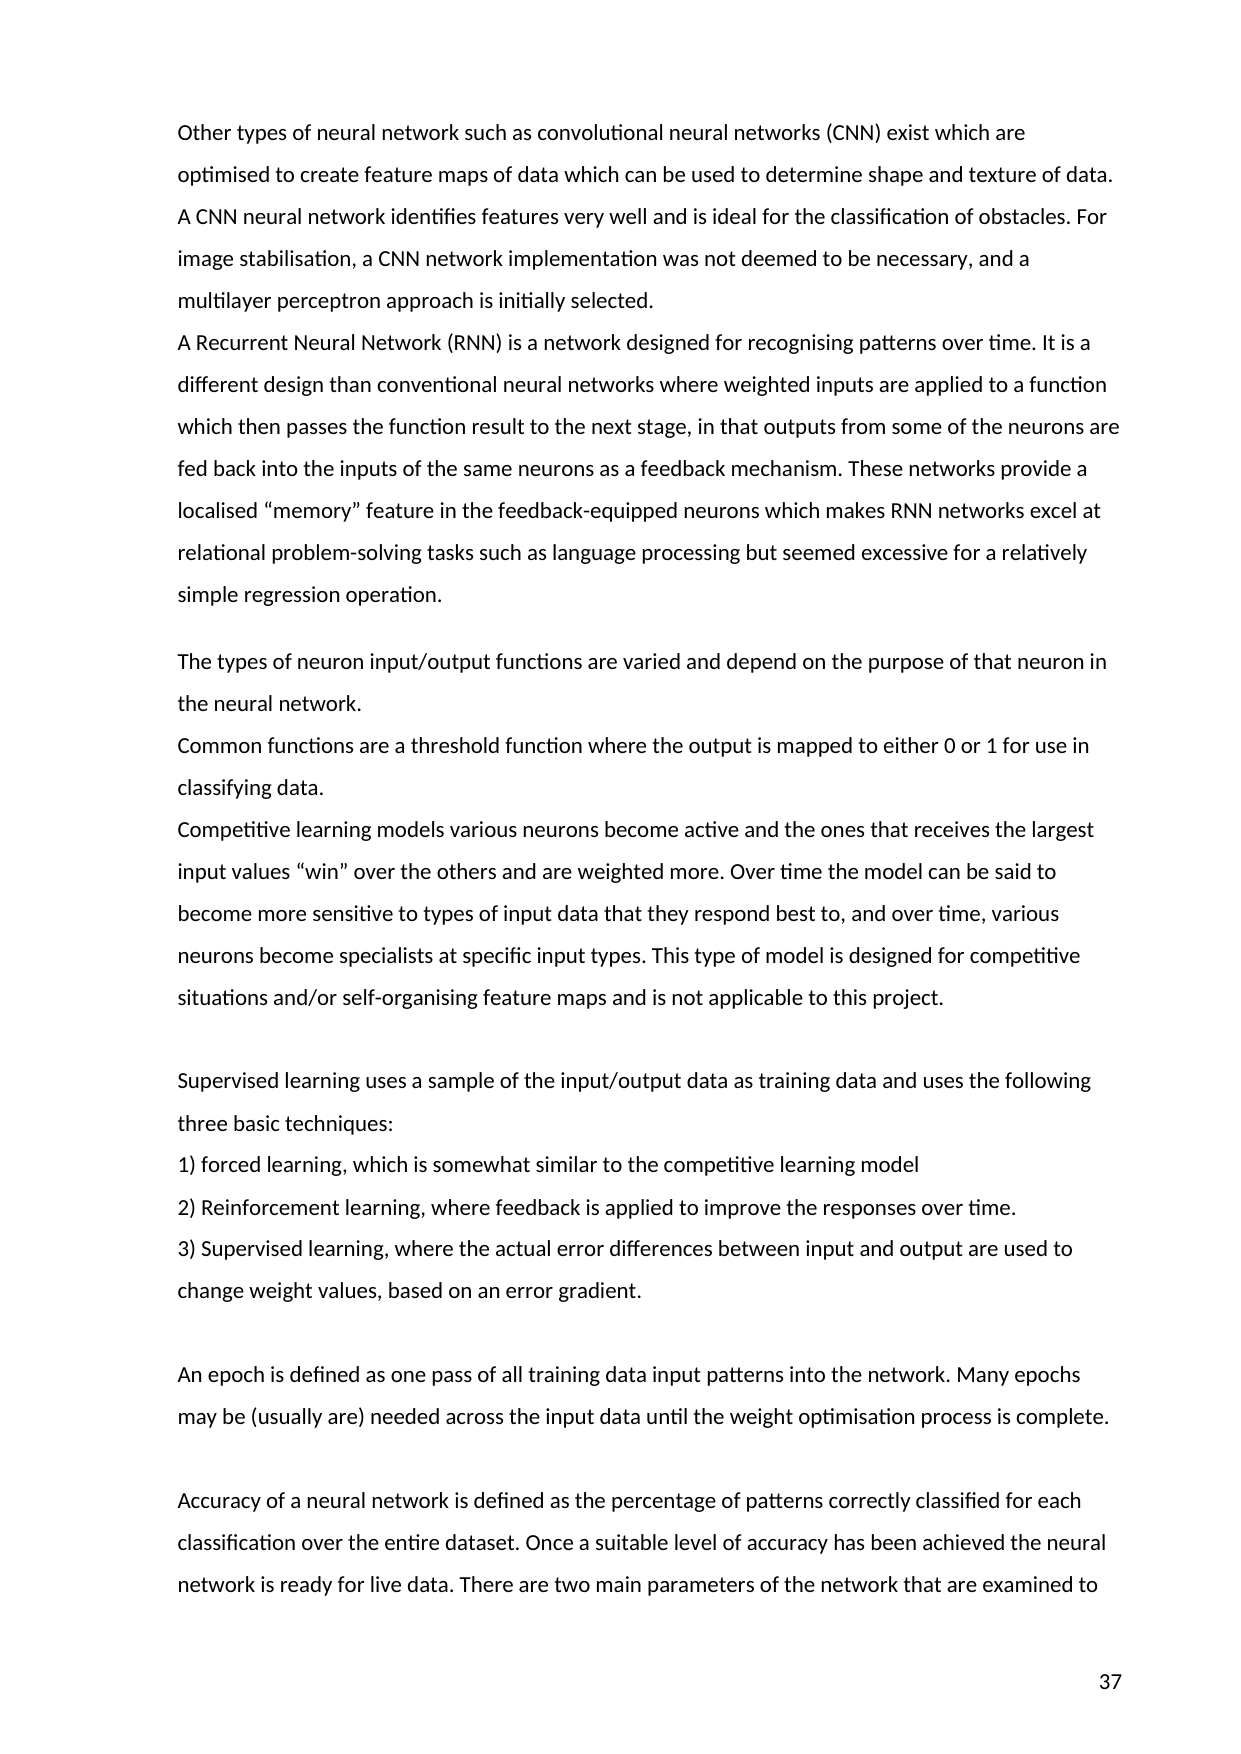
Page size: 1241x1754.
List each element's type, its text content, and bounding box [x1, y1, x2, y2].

text Other types of neural network such as convolutional neural networks (CNN) exist which are optimised to create feature maps of data which can be used to determine shape and texture of data. A CNN neural network identifies features very well and is ideal for the classification of obstacles. For image stabilisation, a CNN network implementation was not deemed to be necessary, and a multilayer perceptron approach is initially selected. A Recurrent Neural Network (RNN) is a network designed for recognising patterns over time. It is a different design than conventional neural networks where weighted inputs are applied to a function which then passes the function result to the next stage, in that outputs from some of the neurons are fed back into the inputs of the same neurons as a feedback mechanism. These networks provide a localised “memory” feature in the feedback-equipped neurons which makes RNN networks excel at relational problem-solving tasks such as language processing but seemed excessive for a relatively simple regression operation. [177, 118, 1122, 608]
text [177, 647, 1122, 1598]
